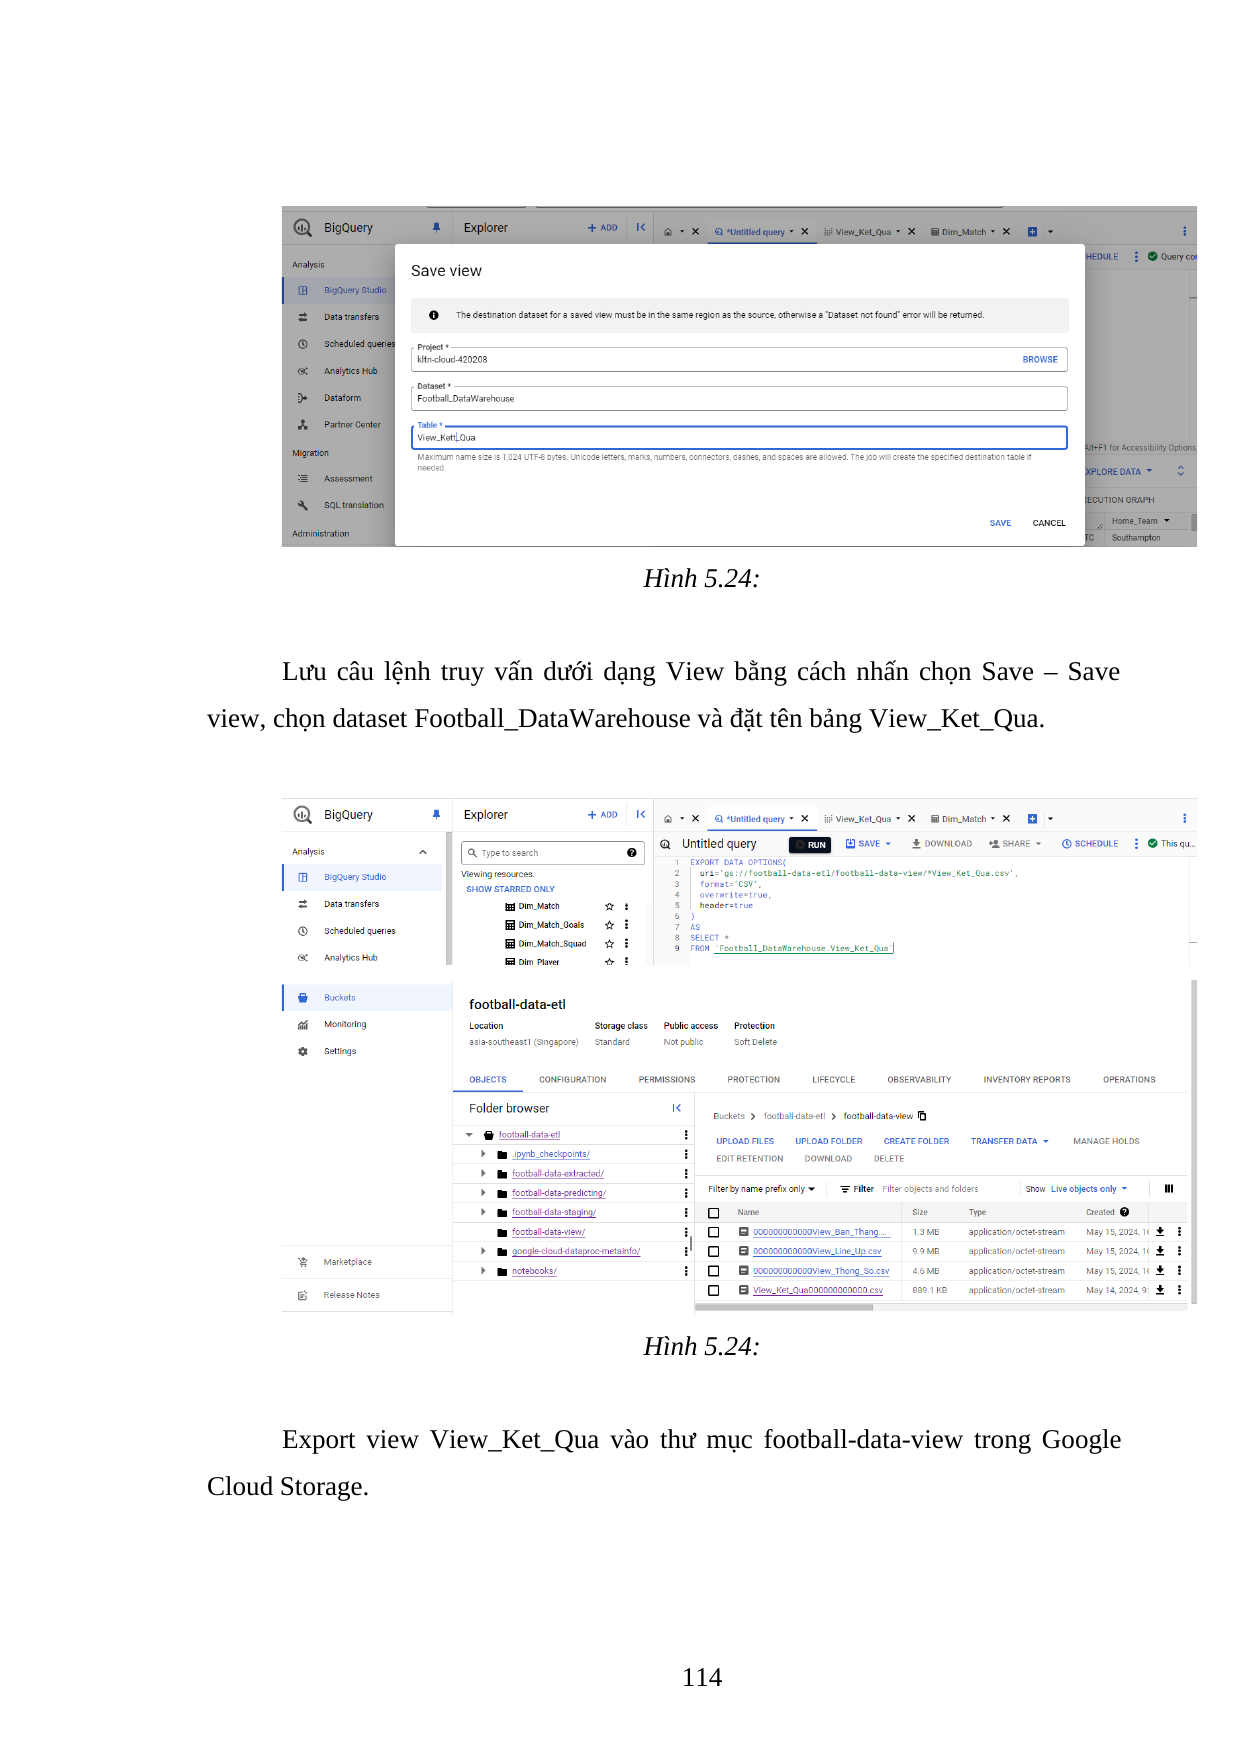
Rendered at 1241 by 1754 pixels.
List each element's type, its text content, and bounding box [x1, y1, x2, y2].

text Hình 5.24: [207, 562, 1122, 593]
text Hình 5.24: [207, 1330, 1122, 1361]
text Lưu câu lệnh truy vấn dưới dạng View bằng cách nhấn chọn Save – Save view, chọn dataset Football_DataWarehouse và đặt tên bảng View_Ket_Qua. [207, 655, 1122, 733]
picture [281, 795, 1198, 965]
picture [281, 980, 1198, 1315]
text Export view View_Ket_Qua vào thư mục football-data-view trong Google Cloud Storage. [207, 1423, 1122, 1501]
picture [281, 206, 1198, 547]
